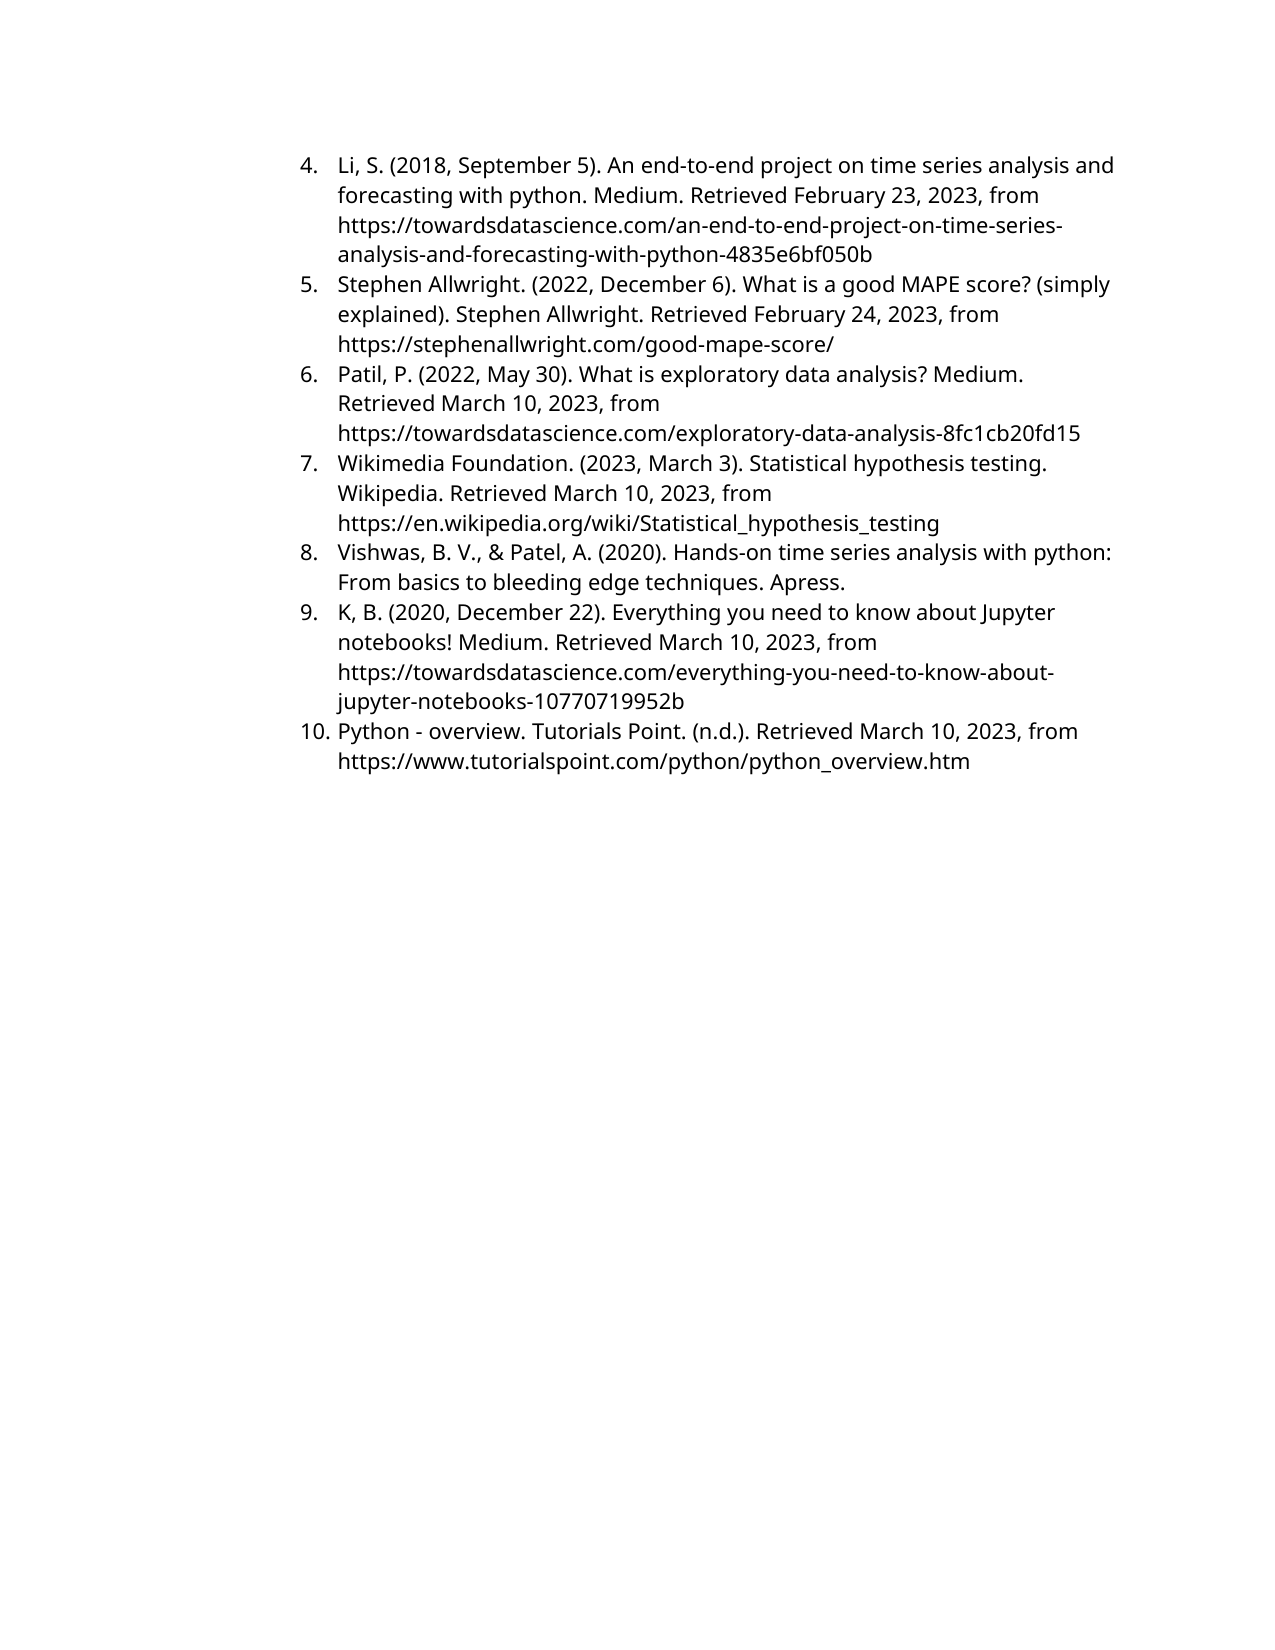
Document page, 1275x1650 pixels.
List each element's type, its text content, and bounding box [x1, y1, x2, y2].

list Li, S. (2018, September 5). An end-to-end project on time series analysis and forecasting with python. Medium. Retrieved February 23, 2023, from https://towardsdatascience.com/an-end-to-end-project-on-time-series-analysis-and-forecasting-with-python-4835e6bf050b [300, 150, 1125, 269]
list Wikimedia Foundation. (2023, March 3). Statistical hypothesis testing. Wikipedia. Retrieved March 10, 2023, from https://en.wikipedia.org/wiki/Statistical_hypothesis_testing [300, 448, 1125, 537]
list Python - overview. Tutorials Point. (n.d.). Retrieved March 10, 2023, from https://www.tutorialspoint.com/python/python_overview.htm [300, 716, 1125, 776]
list Stephen Allwright. (2022, December 6). What is a good MAPE score? (simply explained). Stephen Allwright. Retrieved February 24, 2023, from https://stephenallwright.com/good-mape-score/ [300, 269, 1125, 358]
list Vishwas, B. V., & Patel, A. (2020). Hands-on time series analysis with python: From basics to bleeding edge techniques. Apress. [300, 537, 1125, 597]
list K, B. (2020, December 22). Everything you need to know about Jupyter notebooks! Medium. Retrieved March 10, 2023, from https://towardsdatascience.com/everything-you-need-to-know-about-jupyter-notebooks-10770719952b [300, 597, 1125, 716]
list Patil, P. (2022, May 30). What is exploratory data analysis? Medium. Retrieved March 10, 2023, from https://towardsdatascience.com/exploratory-data-analysis-8fc1cb20fd15 [300, 358, 1125, 448]
